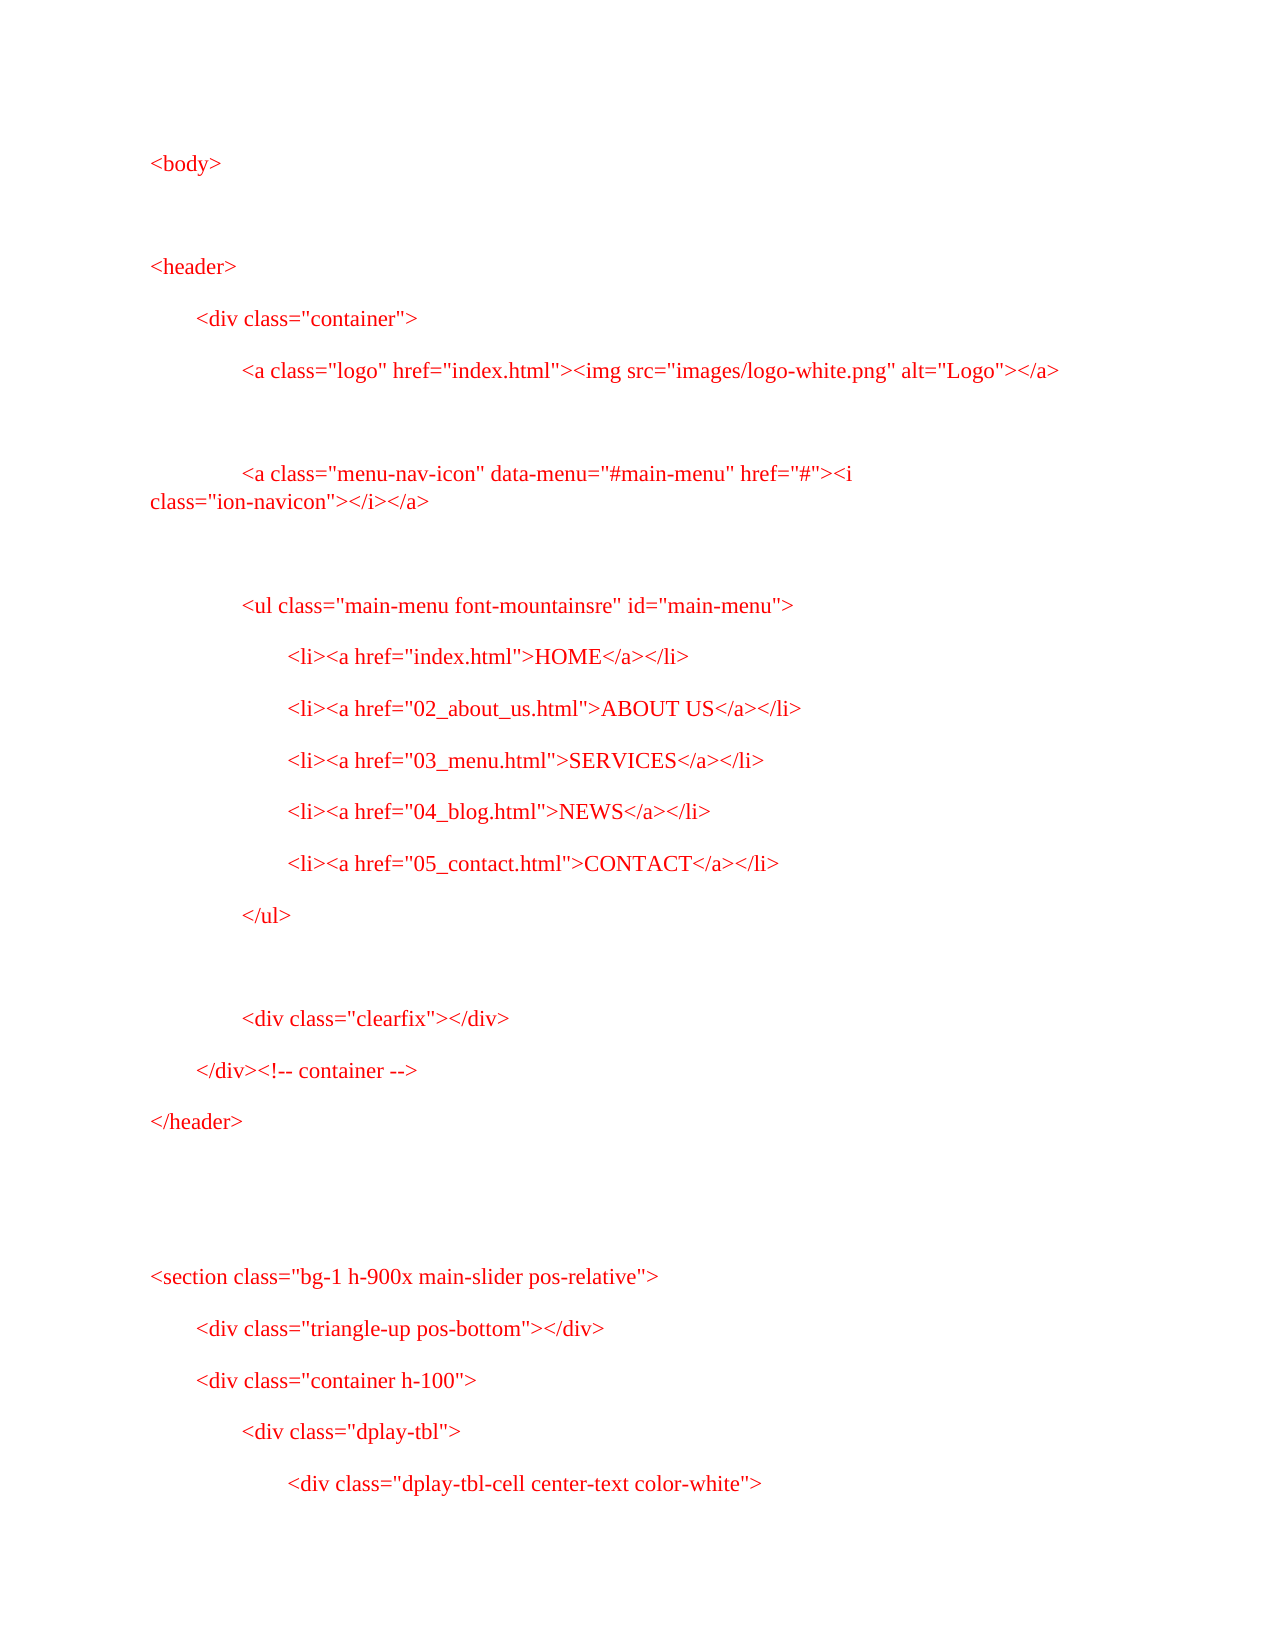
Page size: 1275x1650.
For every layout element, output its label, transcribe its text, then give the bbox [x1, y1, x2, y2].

text </ul> [150, 902, 1133, 928]
text <div class="dplay-tbl-cell center-text color-white"> [150, 1470, 1133, 1496]
text <div class="container h-100"> [150, 1367, 1133, 1393]
text <div class="container"> [150, 305, 1133, 331]
text <body> [150, 150, 1133, 176]
text <li><a href="03_menu.html">SERVICES</a></li> [150, 747, 1133, 773]
text <section class="bg-1 h-900x main-slider pos-relative"> [150, 1263, 1133, 1290]
text </div><!-- container --> [150, 1057, 1133, 1083]
text <ul class="main-menu font-mountainsre" id="main-menu"> [150, 592, 1133, 618]
text <div class="clearfix"></div> [150, 1005, 1133, 1031]
text <div class="triangle-up pos-bottom"></div> [150, 1315, 1133, 1341]
text <li><a href="index.html">HOME</a></li> [150, 643, 1133, 670]
text </header> [150, 1108, 1133, 1135]
text <a class="logo" href="index.html"><img src="images/logo-white.png" alt="Logo"></a> [150, 357, 1133, 383]
text <li><a href="02_about_us.html">ABOUT US</a></li> [150, 695, 1133, 721]
text <div class="dplay-tbl"> [150, 1418, 1133, 1445]
text <a class="menu-nav-icon" data-menu="#main-menu" href="#"><i class="ion-navicon"></i></a> [150, 460, 1133, 515]
text <header> [150, 253, 1133, 280]
text <li><a href="04_blog.html">NEWS</a></li> [150, 798, 1133, 825]
text <li><a href="05_contact.html">CONTACT</a></li> [150, 850, 1133, 876]
